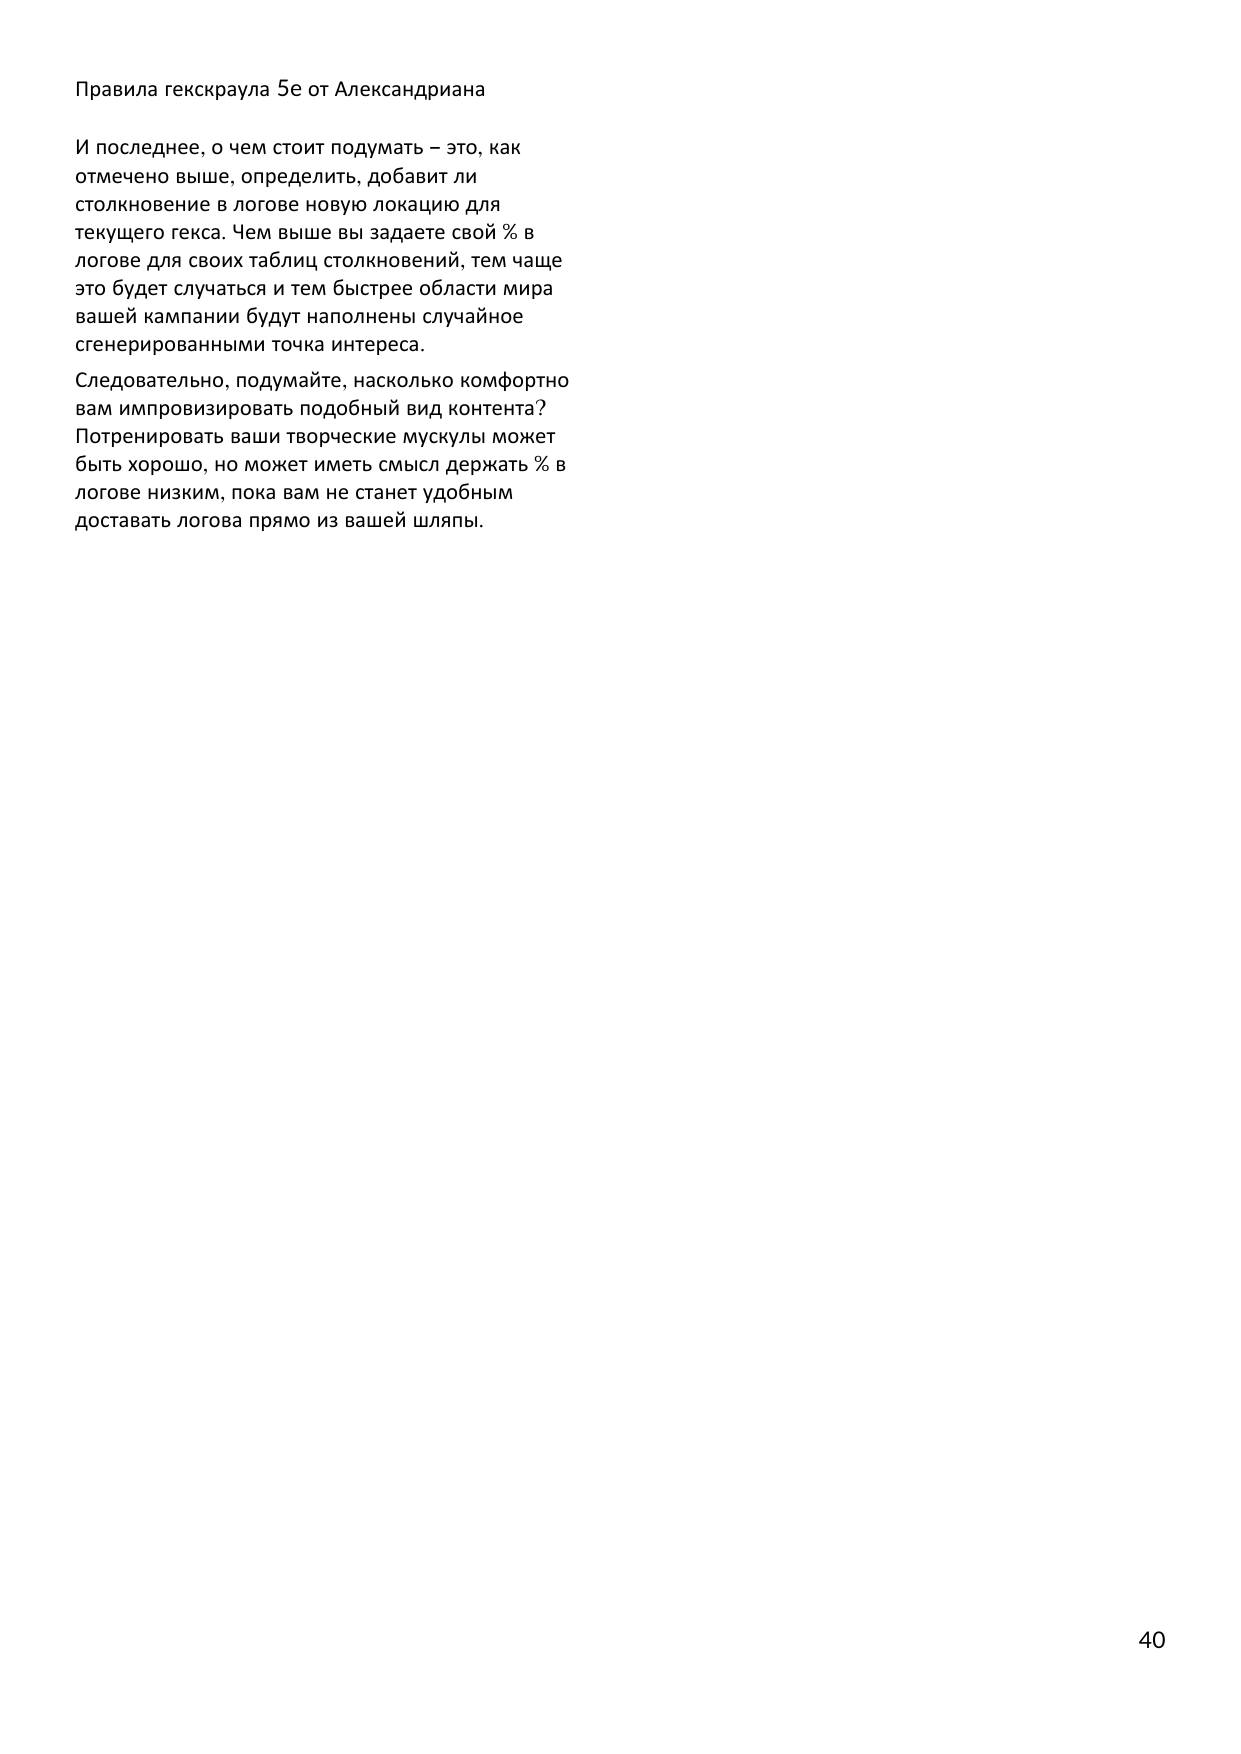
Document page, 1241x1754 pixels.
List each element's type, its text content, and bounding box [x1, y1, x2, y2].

text Следовательно, подумайте, насколько комфортно вам импровизировать подобный вид контента? Потренировать ваши творческие мускулы может быть хорошо, но может иметь смысл держать % в логове низким, пока вам не станет удобным доставать логова прямо из вашей шляпы. [75, 365, 583, 533]
text И последнее, о чем стоит подумать – это, как отмечено выше, определить, добавит ли столкновение в логове новую локацию для текущего гекса. Чем выше вы задаете свой % в логове для своих таблиц столкновений, тем чаще это будет случаться и тем быстрее области мира вашей кампании будут наполнены случайное сгенерированными точка интереса. [75, 130, 583, 357]
